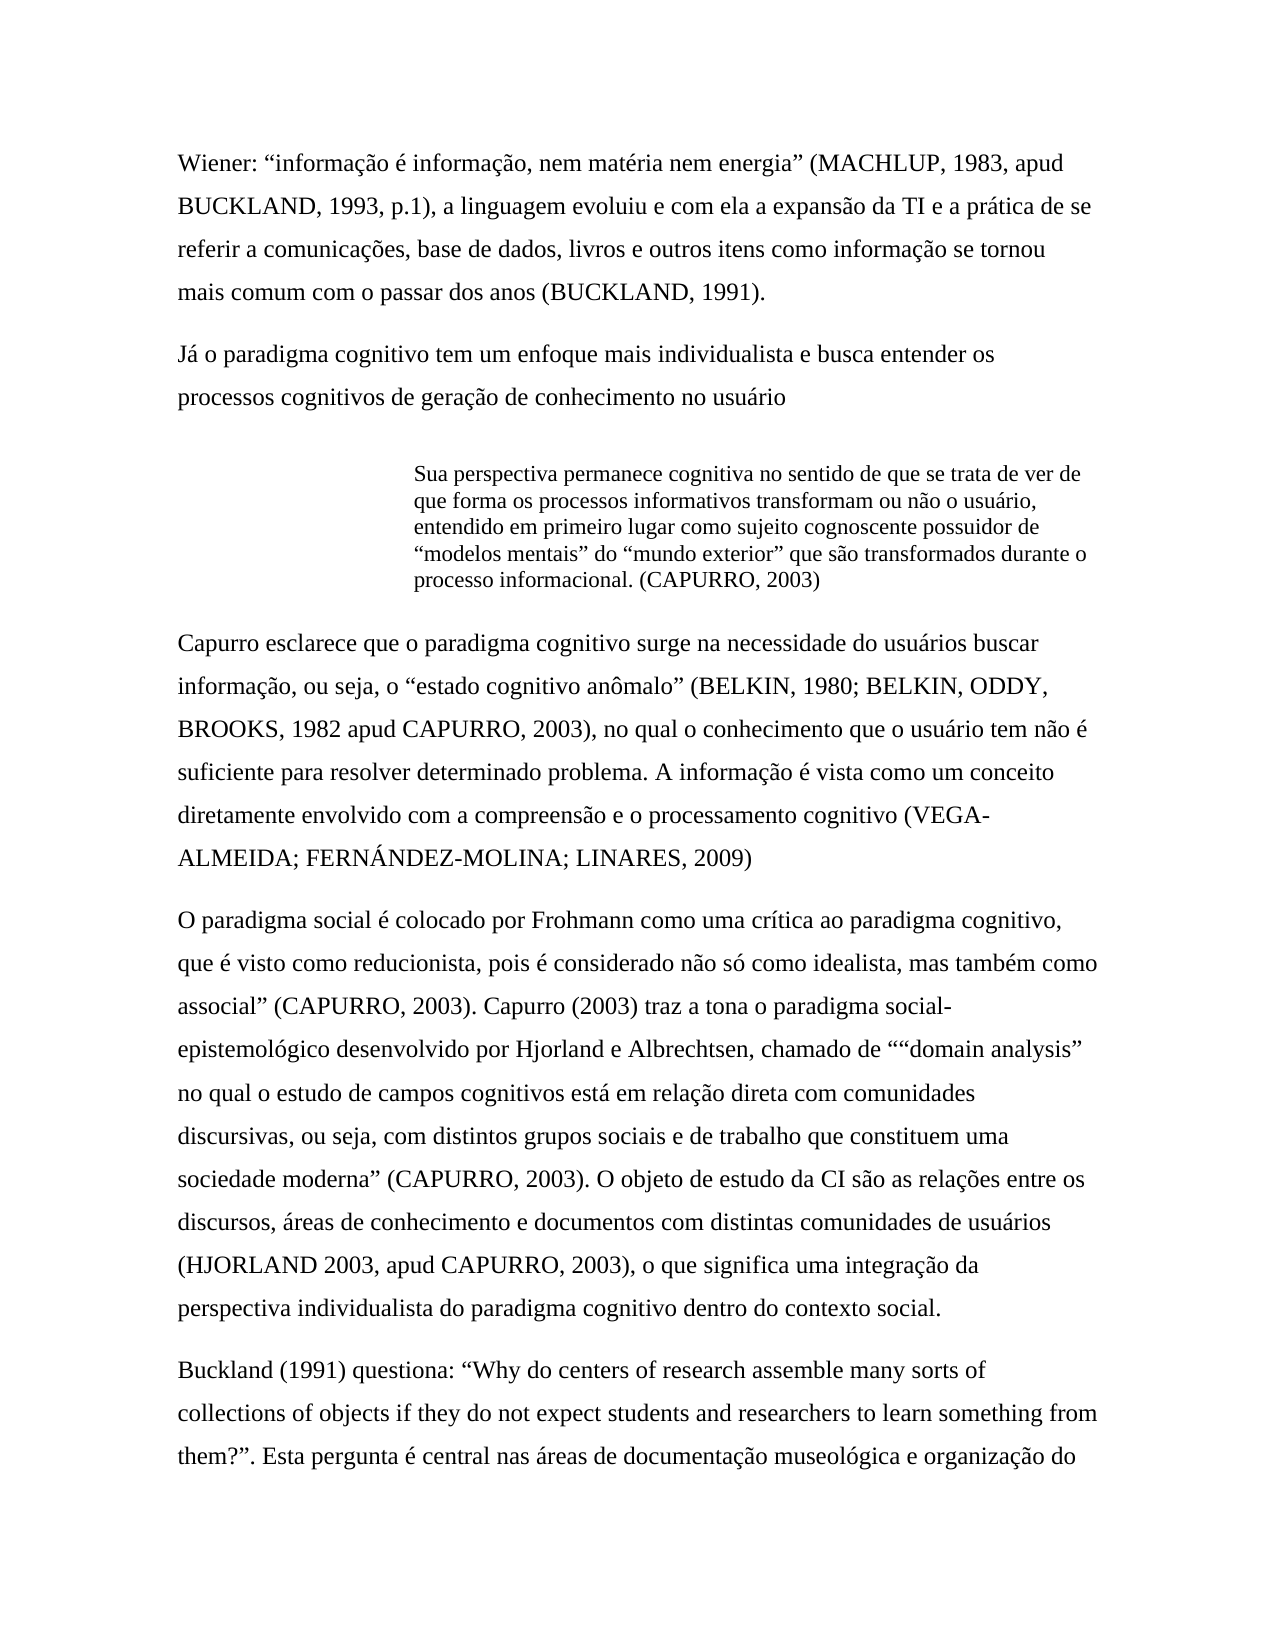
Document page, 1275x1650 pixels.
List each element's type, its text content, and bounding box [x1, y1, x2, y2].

text Já o paradigma cognitivo tem um enfoque mais individualista e busca entender os processos cognitivos de geração de conhecimento no usuário [177, 339, 1098, 411]
text Capurro esclarece que o paradigma cognitivo surge na necessidade do usuários buscar informação, ou seja, o “estado cognitivo anômalo” (BELKIN, 1980; BELKIN, ODDY, BROOKS, 1982 apud CAPURRO, 2003), no qual o conhecimento que o usuário tem não é suficiente para resolver determinado problema. A informação é vista como um conceito diretamente envolvido com a compreensão e o processamento cognitivo (VEGA-ALMEIDA; FERNÁNDEZ-MOLINA; LINARES, 2009) [177, 628, 1098, 872]
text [177, 148, 1098, 306]
text O paradigma social é colocado por Frohmann como uma crítica ao paradigma cognitivo, que é visto como reducionista, pois é considerado não só como idealista, mas também como associal” (CAPURRO, 2003). Capurro (2003) traz a tona o paradigma social-epistemológico desenvolvido por Hjorland e Albrechtsen, chamado de ““domain analysis” no qual o estudo de campos cognitivos está em relação direta com comunidades discursivas, ou seja, com distintos grupos sociais e de trabalho que constituem uma sociedade moderna” (CAPURRO, 2003). O objeto de estudo da CI são as relações entre os discursos, áreas de conhecimento e documentos com distintas comunidades de usuários (HJORLAND 2003, apud CAPURRO, 2003), o que significa uma integração da perspectiva individualista do paradigma cognitivo dentro do contexto social. [177, 905, 1098, 1322]
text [177, 1355, 1098, 1470]
text Sua perspectiva permanece cognitiva no sentido de que se trata de ver de que forma os processos informativos transformam ou não o usuário, entendido em primeiro lugar como sujeito cognoscente possuidor de “modelos mentais” do “mundo exterior” que são transformados durante o processo informacional. (CAPURRO, 2003) [413, 461, 1098, 592]
